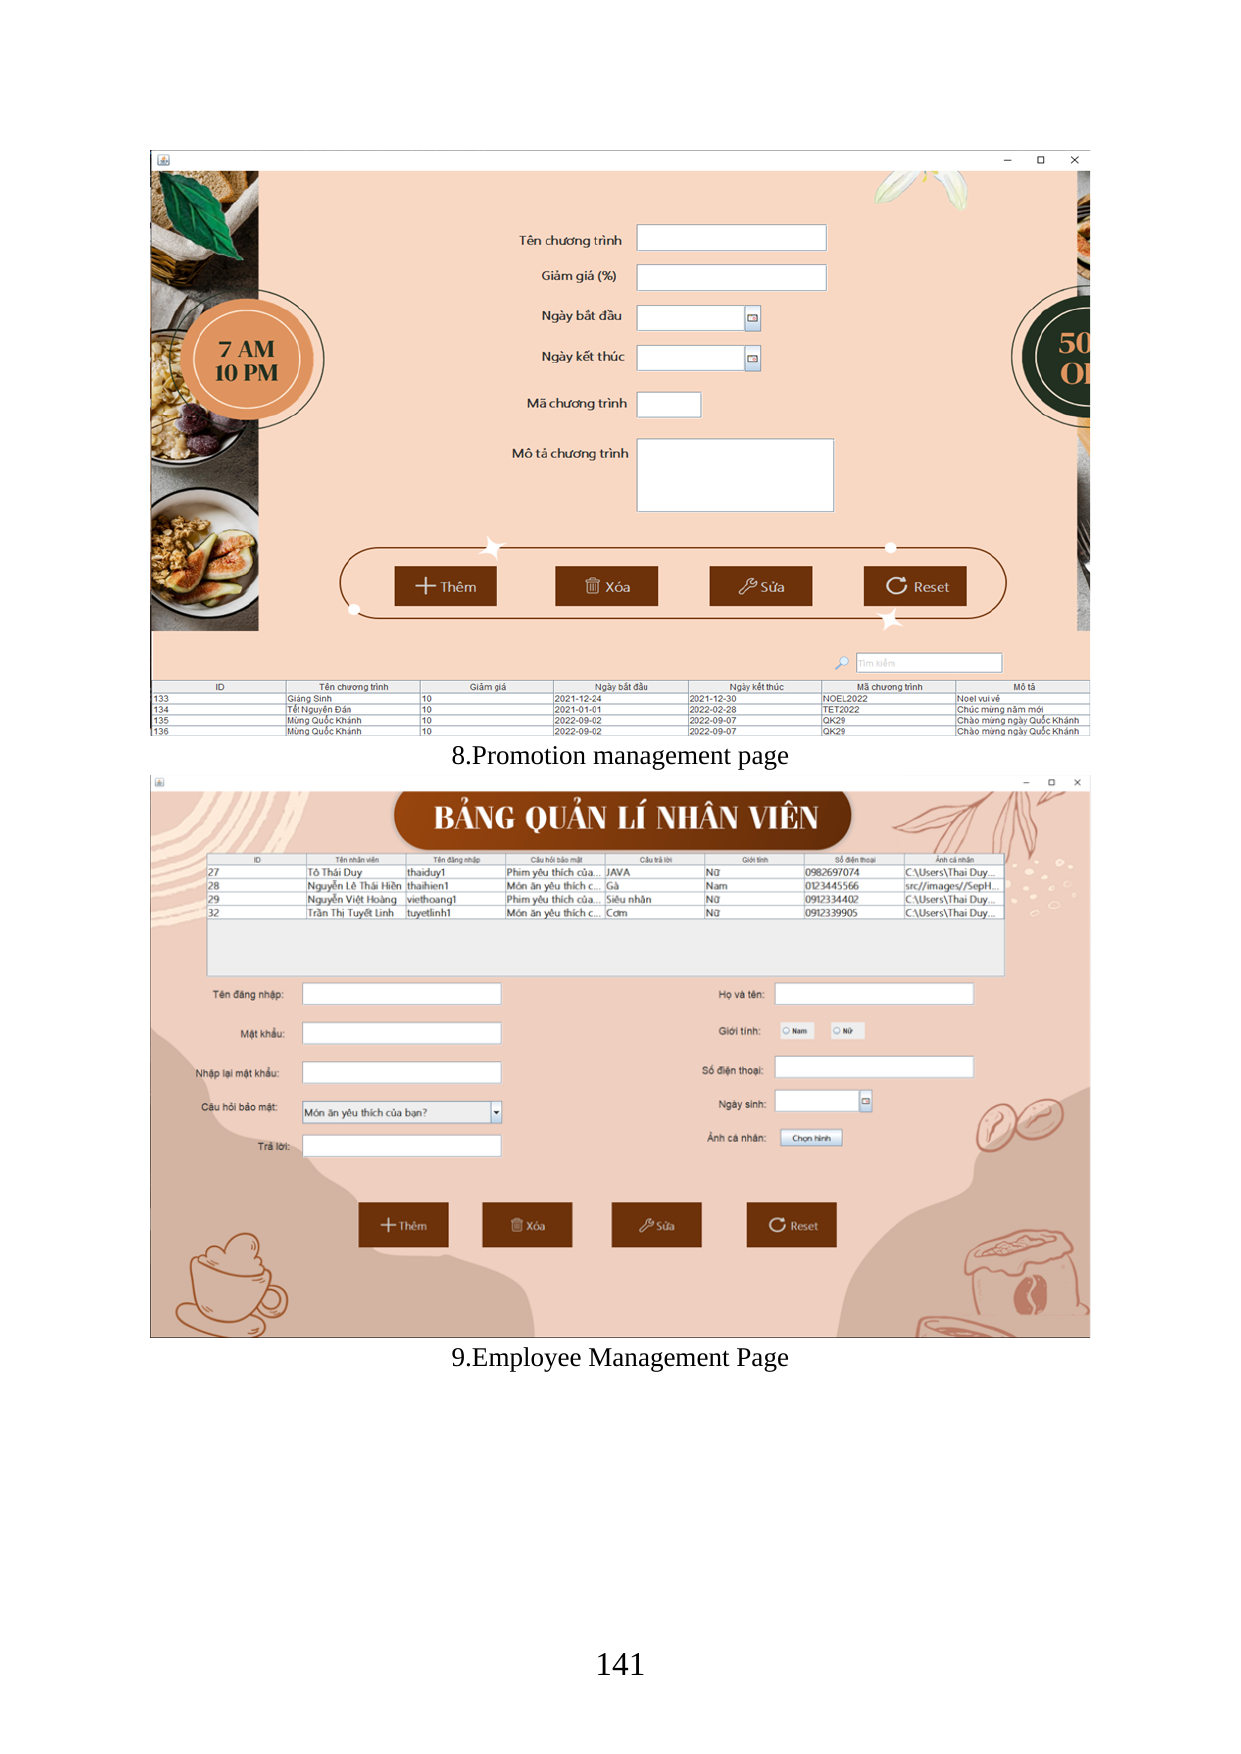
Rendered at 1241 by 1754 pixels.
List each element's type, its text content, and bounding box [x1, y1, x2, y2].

picture [150, 150, 1091, 736]
text 9.Employee Management Page [150, 1341, 1090, 1372]
picture [150, 775, 1091, 1338]
text 8.Promotion management page [150, 739, 1090, 770]
